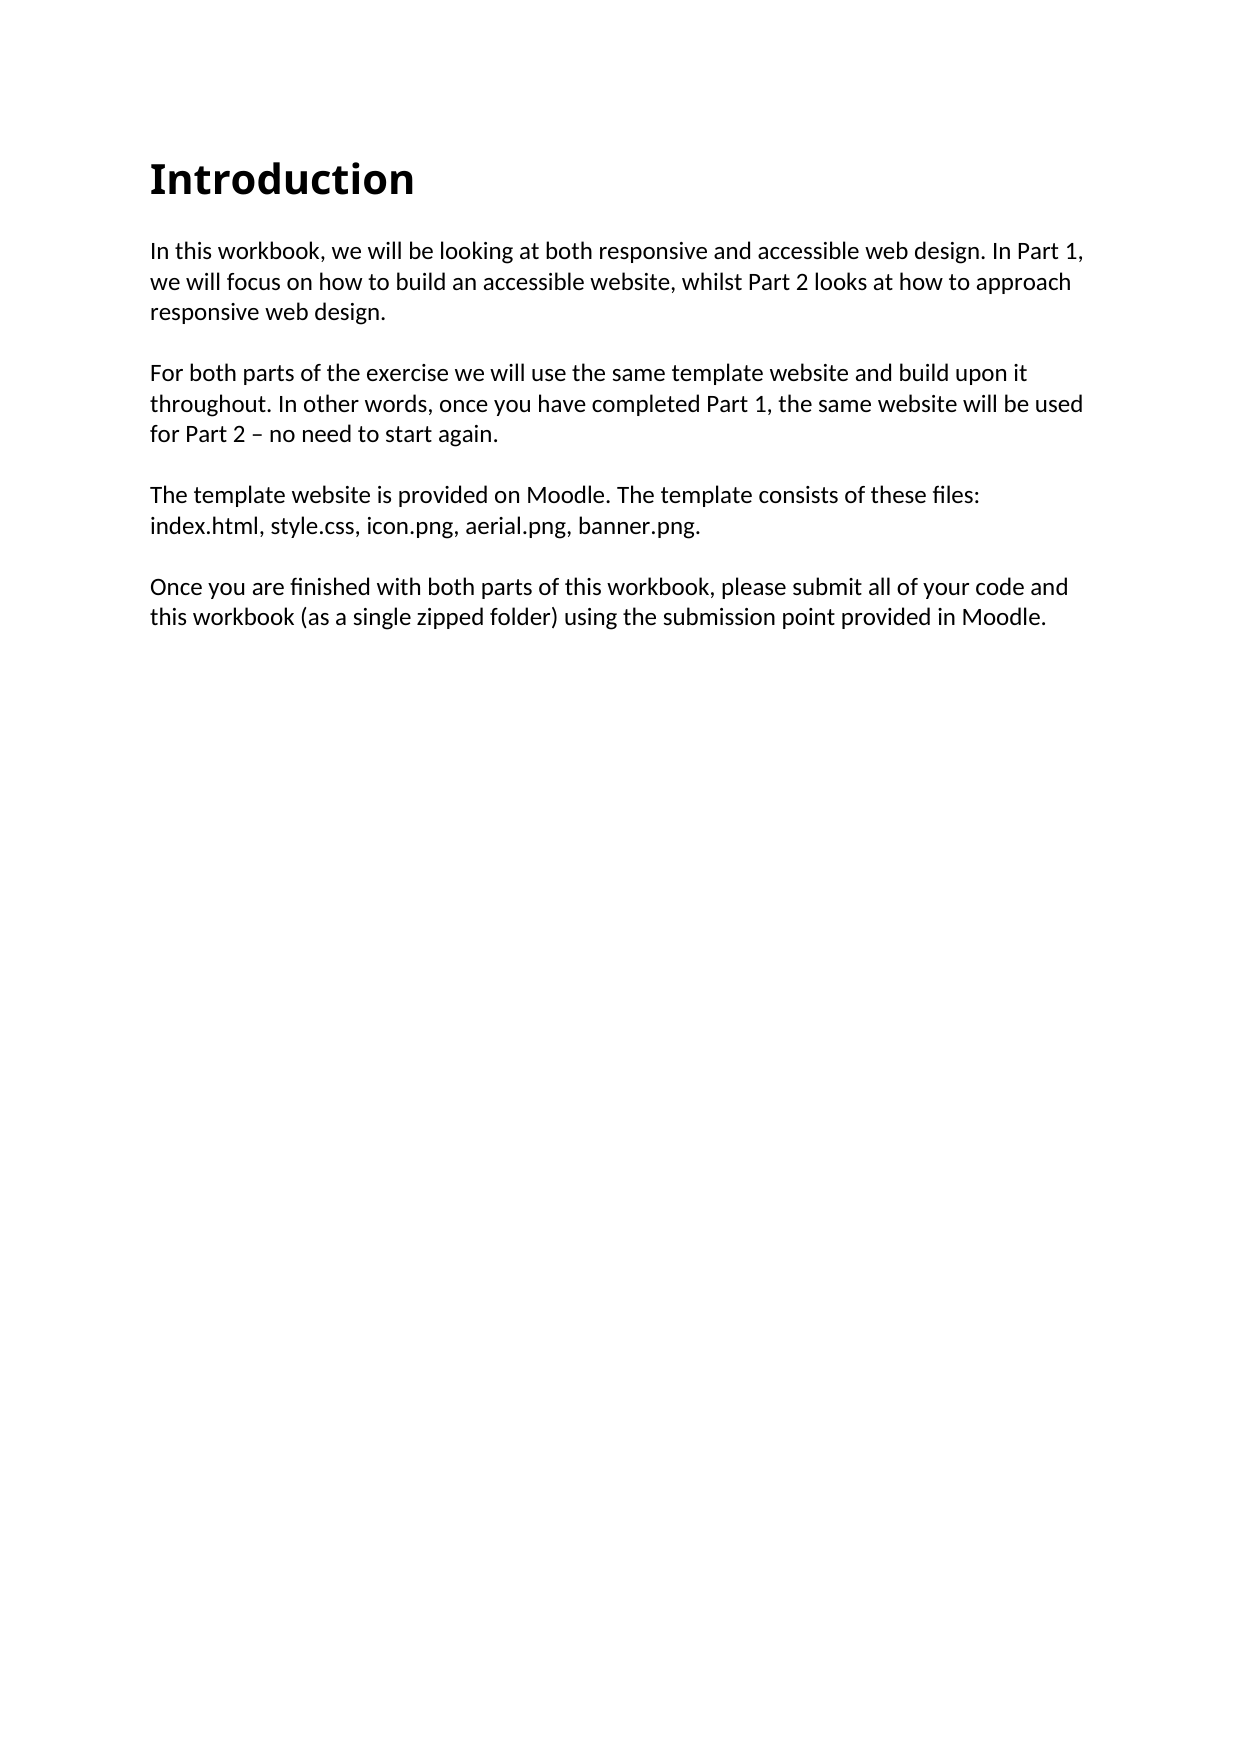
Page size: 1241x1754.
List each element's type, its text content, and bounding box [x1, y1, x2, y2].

text In this workbook, we will be looking at both responsive and accessible web design. In Part 1, we will focus on how to build an accessible website, whilst Part 2 looks at how to approach responsive web design. [150, 235, 1090, 327]
text For both parts of the exercise we will use the same template website and build upon it throughout. In other words, once you have completed Part 1, the same website will be used for Part 2 – no need to start again. [150, 357, 1090, 449]
text Once you are finished with both parts of this workbook, please submit all of your code and this workbook (as a single zipped folder) using the submission point provided in Moodle. [150, 571, 1090, 632]
text The template website is provided on Moodle. The template consists of these files: index.html, style.css, icon.png, aerial.png, banner.png. [150, 479, 1090, 540]
subtitle Introduction [150, 150, 1090, 207]
